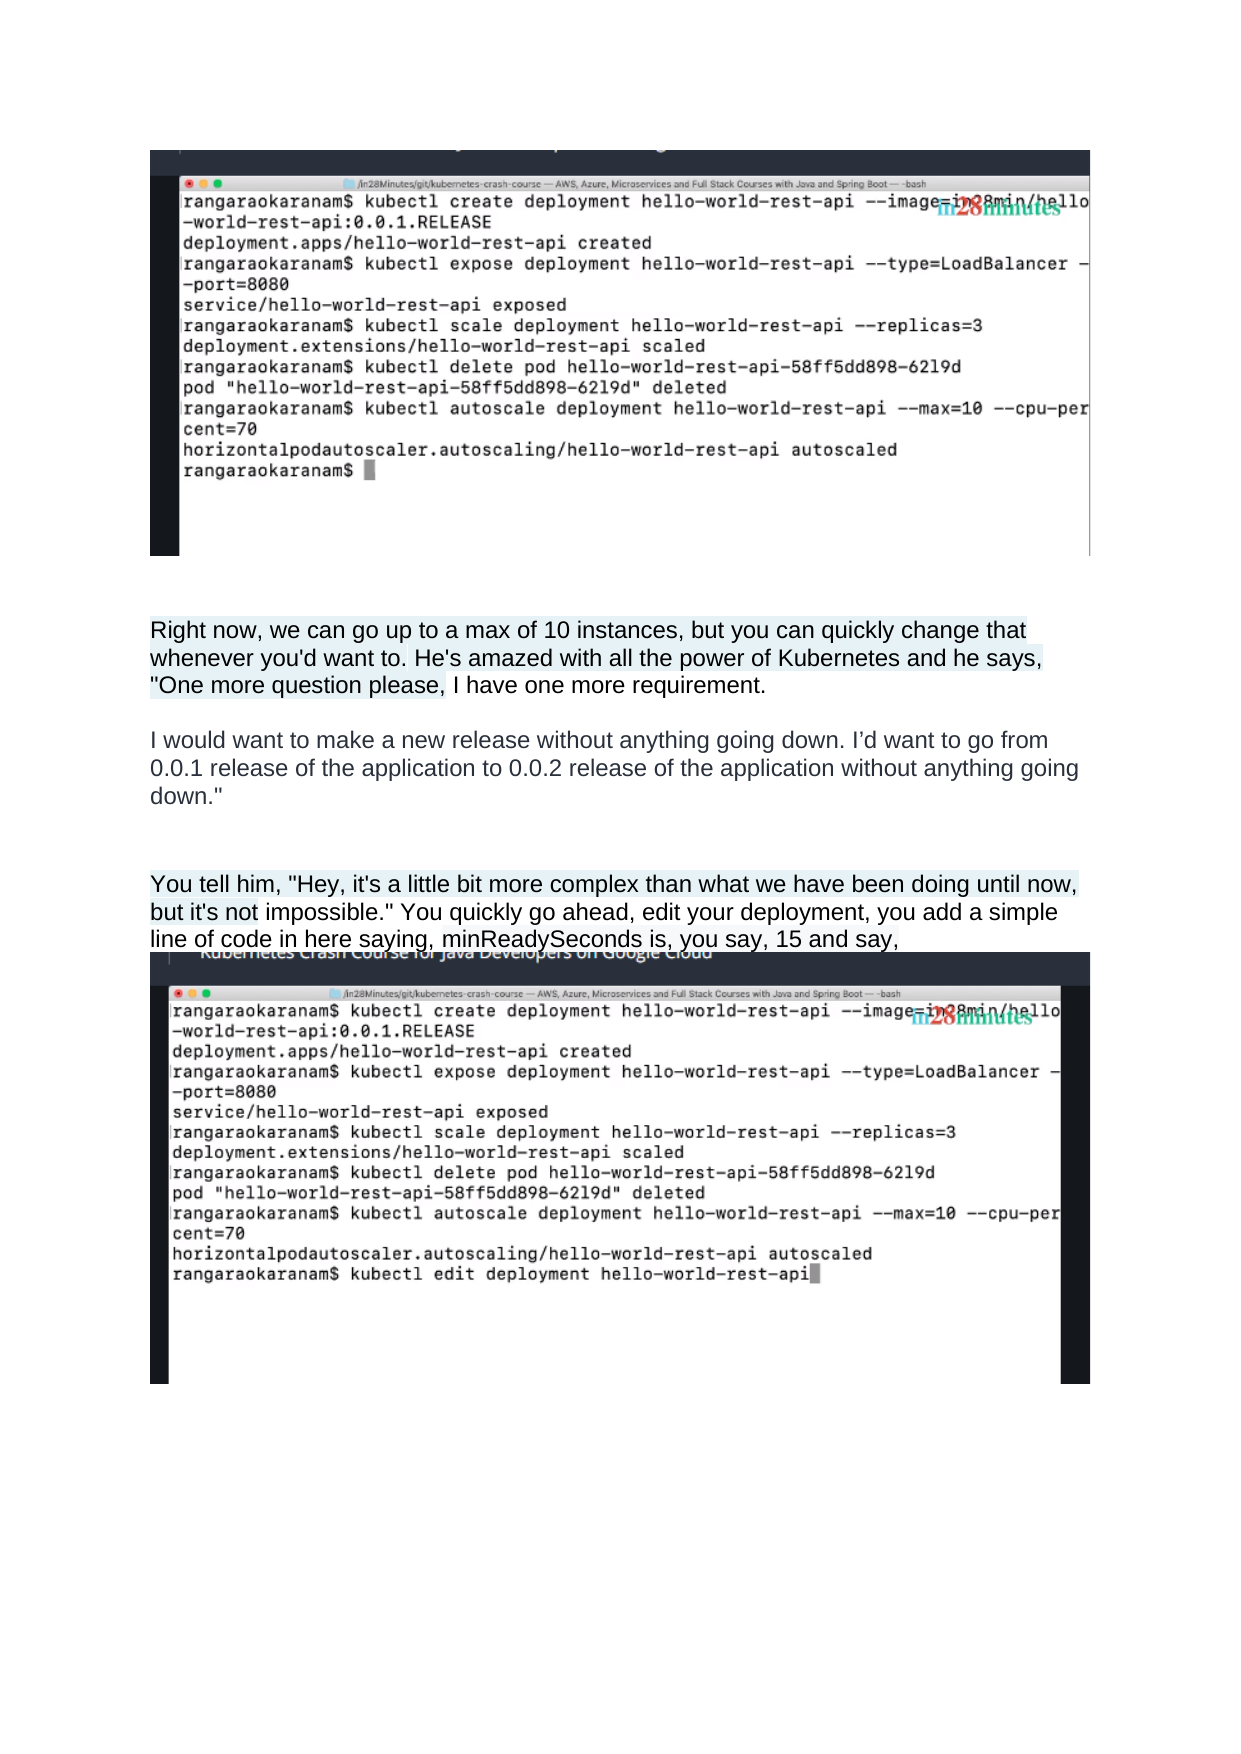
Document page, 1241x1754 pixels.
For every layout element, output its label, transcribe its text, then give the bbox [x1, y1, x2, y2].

text Right now, we can go up to a max of 10 instances, but you can quickly change that whenever you'd want to. He's amazed with all the power of Kubernetes and he says, "One more question please, I have one more requirement. [446, 616, 1090, 699]
text You tell him, "Hey, it's a little bit more complex than what we have been doing until now, but it's not impossible." You quickly go ahead, edit your deployment, you add a simple line of code in here saying, minReadySeconds is, you say, 15 and say, [150, 870, 1090, 952]
picture [150, 150, 1091, 556]
picture [150, 952, 1091, 1384]
text I would want to make a new release without anything going down. I’d want to go from 0.0.1 release of the application to 0.0.2 release of the application without anything going down." [150, 726, 1090, 809]
